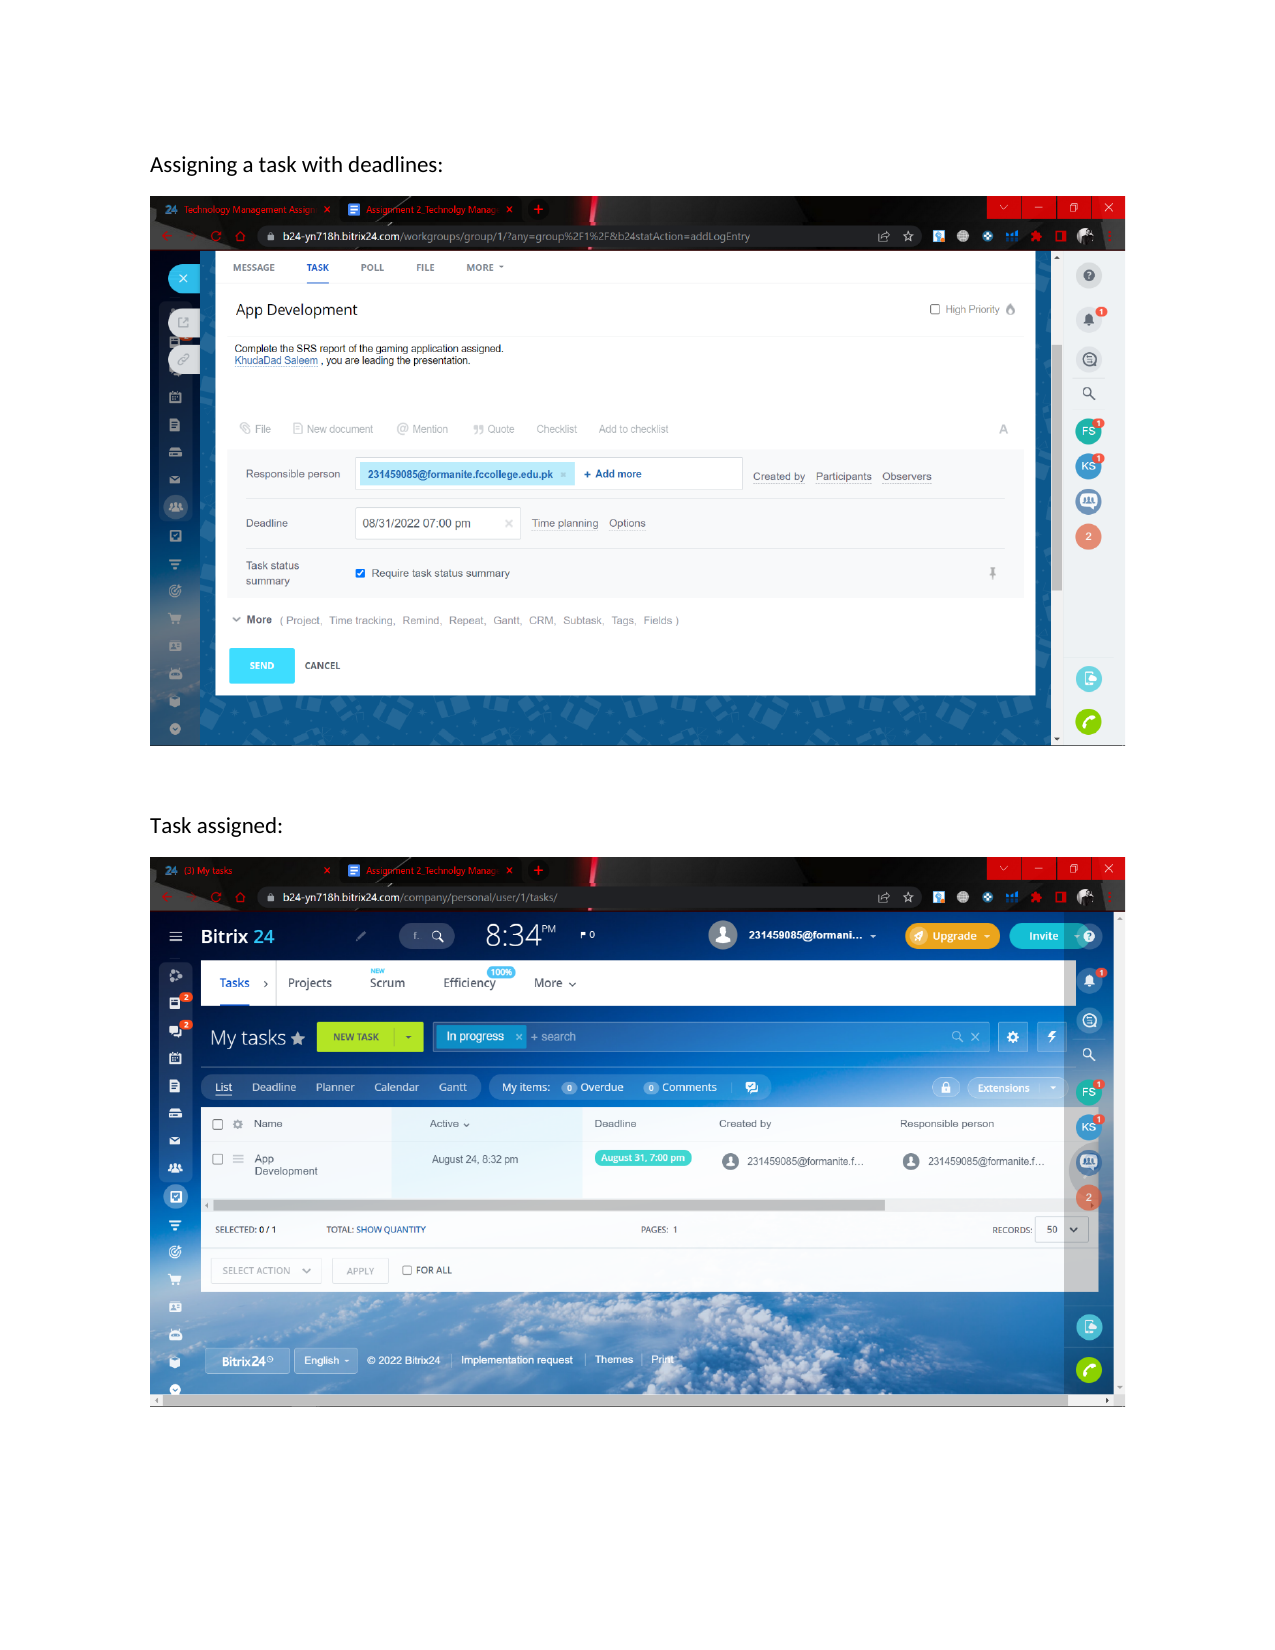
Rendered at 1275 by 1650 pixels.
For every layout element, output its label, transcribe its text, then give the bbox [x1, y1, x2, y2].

picture [150, 196, 1125, 746]
text Assigning a task with deadlines: [150, 150, 1125, 178]
picture [150, 857, 1125, 1407]
text Task assigned: [150, 811, 1125, 839]
